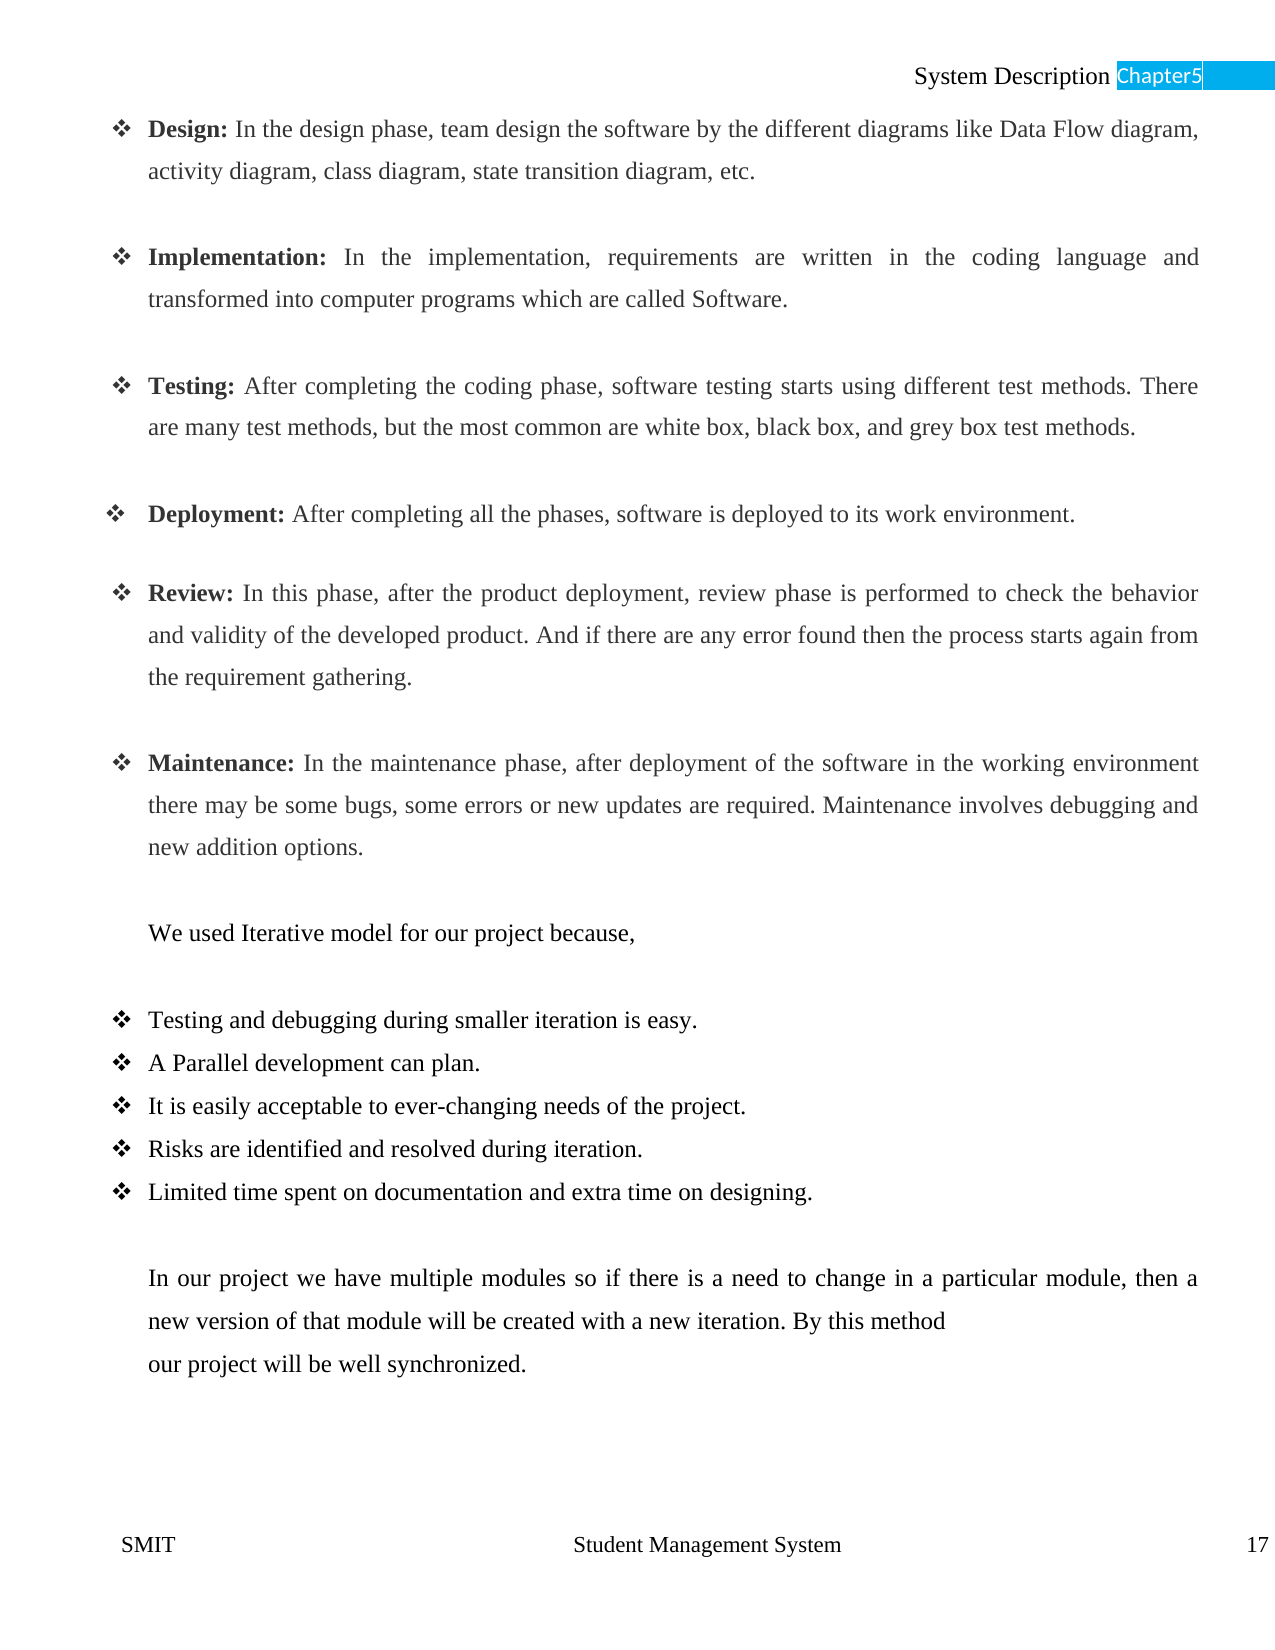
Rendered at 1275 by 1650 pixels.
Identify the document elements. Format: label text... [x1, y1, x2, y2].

list Implementation: In the implementation, requirements are written in the coding language and transformed into computer programs which are called Software. [110, 242, 1200, 313]
list Testing: After completing the coding phase, software testing starts using different test methods. There are many test methods, but the most common are white box, black box, and grey box test methods. [110, 371, 1200, 441]
list Design: In the design phase, team design the software by the different diagrams like Data Flow diagram, activity diagram, class diagram, state transition diagram, etc. [110, 114, 1200, 185]
text We used Iterative model for our project because, [148, 918, 1200, 947]
list Review: In this phase, after the product deployment, review phase is performed to check the behavior and validity of the developed product. And if there are any error found then the process starts again from the requirement gathering. [110, 578, 1200, 691]
list A Parallel development can plan. [110, 1048, 1200, 1077]
list Deployment: After completing all the phases, software is deployed to its work environment. [104, 499, 1200, 527]
list Risks are identified and resolved during iteration. [110, 1134, 1200, 1163]
text our project will be well synchronized. [148, 1349, 1200, 1378]
text In our project we have multiple modules so if there is a need to change in a particular module, then a new version of that module will be created with a new iteration. By this method [148, 1263, 1200, 1335]
list Maintenance: In the maintenance phase, after deployment of the software in the working environment there may be some bugs, some errors or new updates are required. Maintenance involves debugging and new addition options. [110, 748, 1200, 861]
list Testing and debugging during smaller iteration is easy. [110, 1005, 1200, 1033]
list Limited time spent on documentation and extra time on designing. [110, 1177, 1200, 1206]
list It is easily acceptable to ever-changing needs of the project. [110, 1091, 1200, 1120]
